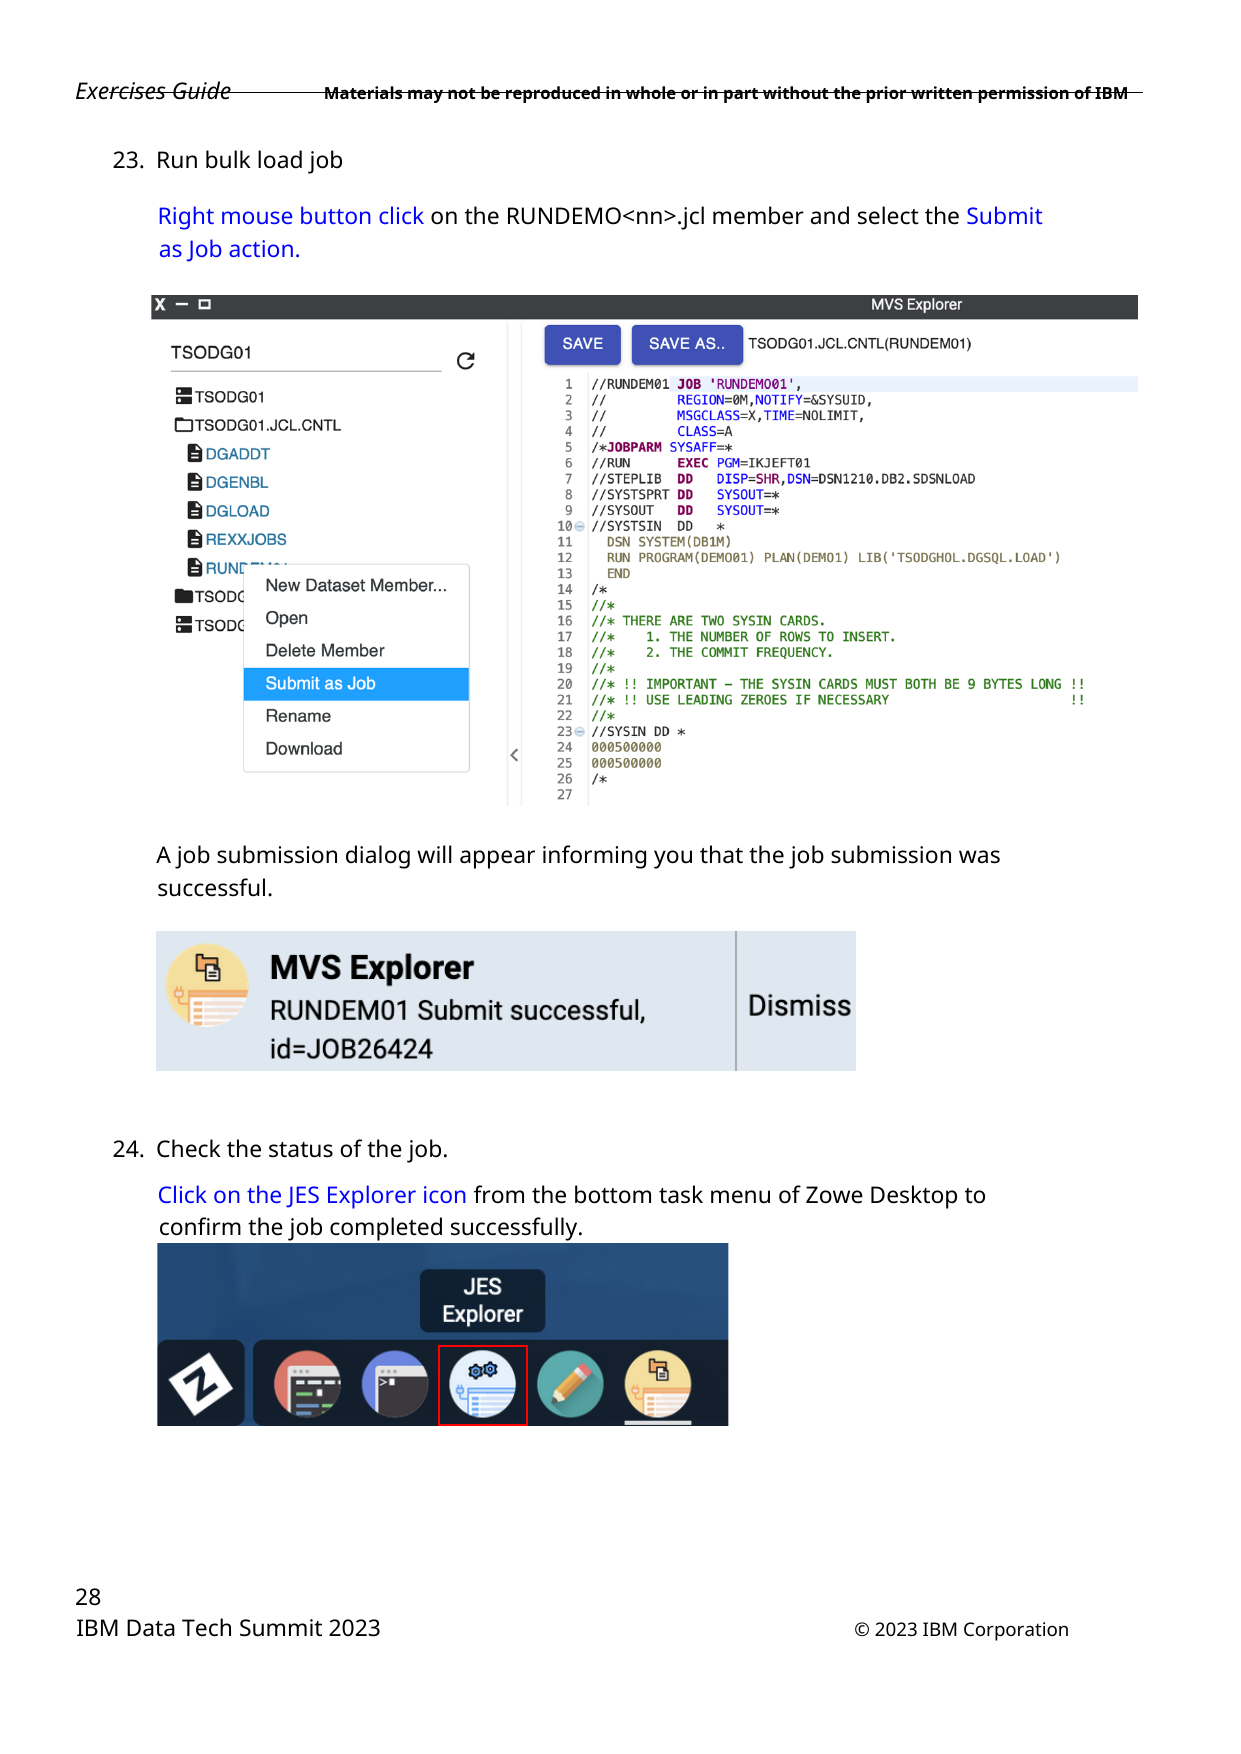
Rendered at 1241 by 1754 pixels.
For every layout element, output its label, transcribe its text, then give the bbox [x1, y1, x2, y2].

picture [157, 1243, 729, 1426]
text Click on the JES Explorer icon from the bottom task menu of Zowe Desktop to confirm the job completed successfully. [157, 1179, 1069, 1242]
picture [151, 295, 1138, 805]
picture [440, 1347, 526, 1424]
list Run bulk load job [112, 144, 1069, 175]
list Check the status of the job. [112, 1133, 1069, 1164]
text Right mouse button click on the RUNDEMO<nn>.jcl member and select the Submit as Job action. [157, 200, 1069, 264]
picture [156, 931, 856, 1071]
text A job submission dialog will appear informing you that the job submission was successful. [156, 805, 1069, 903]
